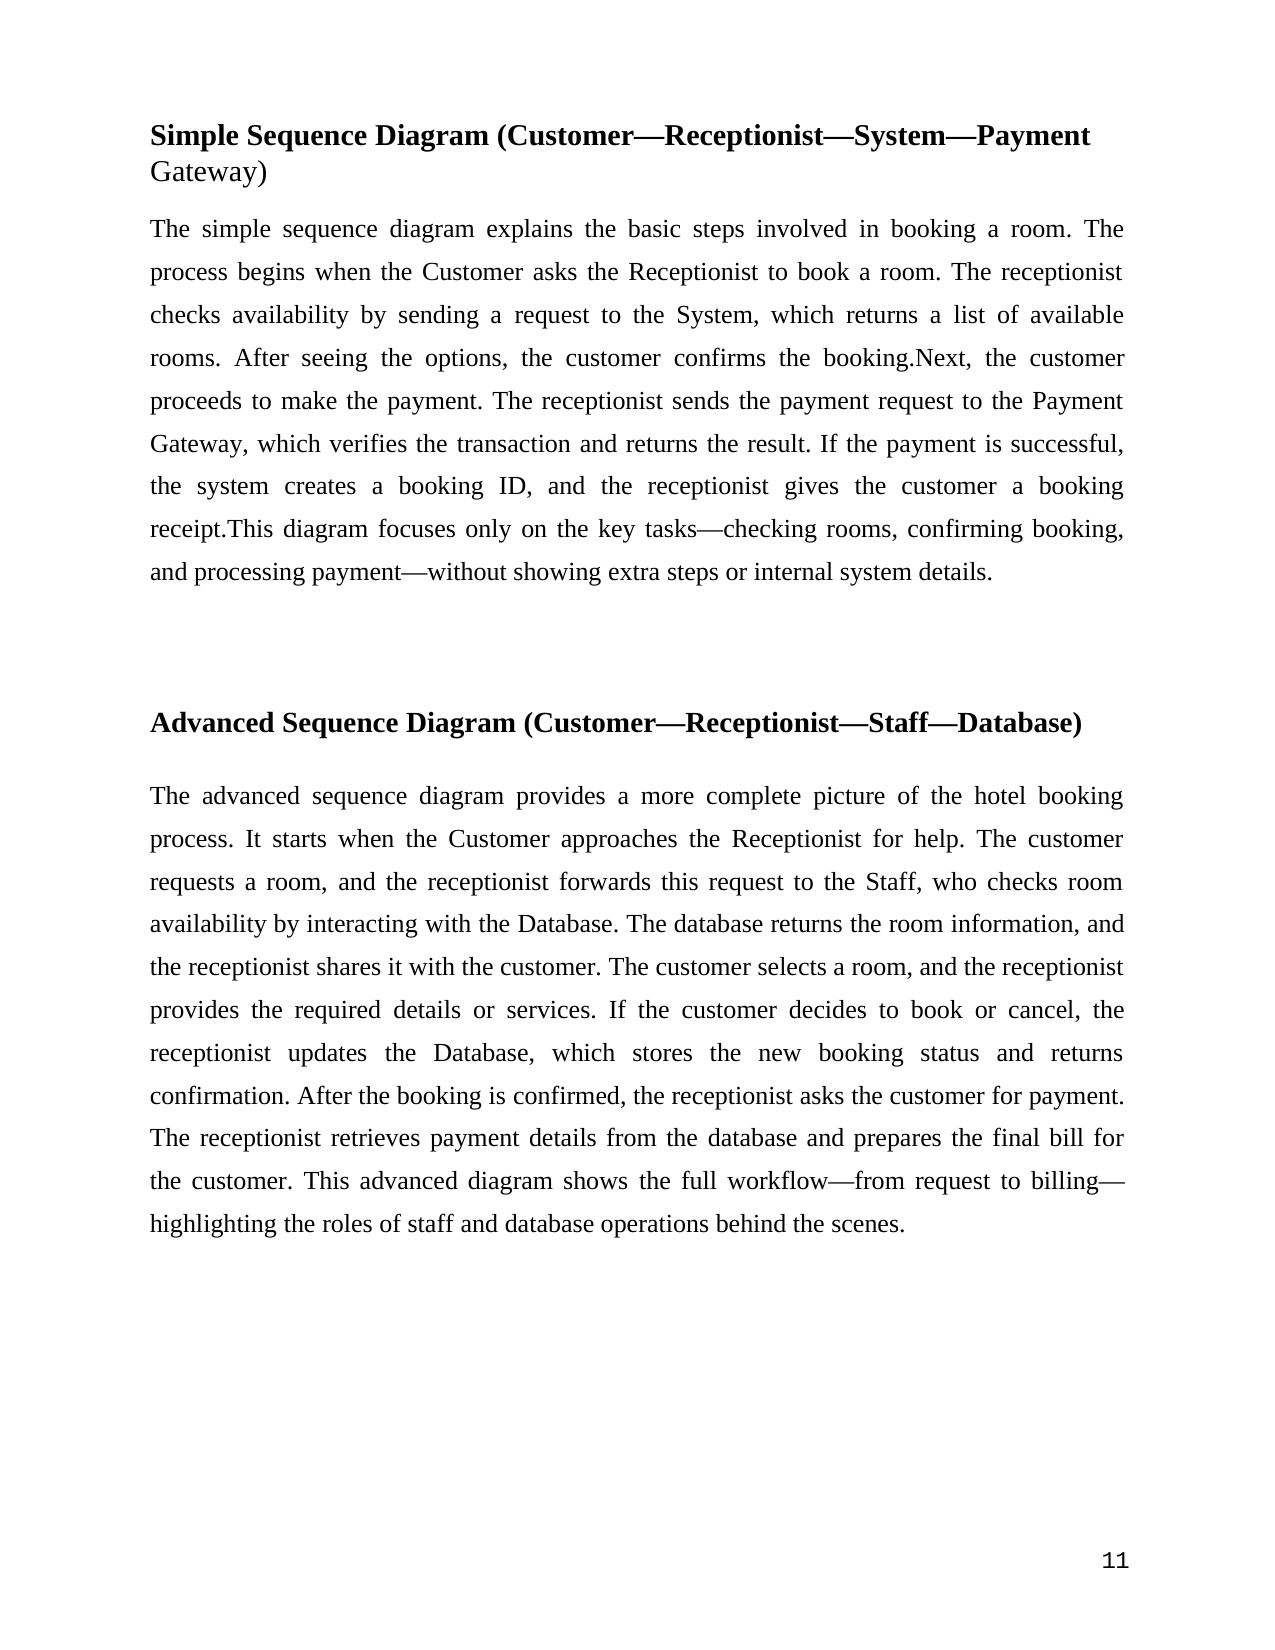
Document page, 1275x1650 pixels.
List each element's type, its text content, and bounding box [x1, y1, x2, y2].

subtitle Gateway) [150, 153, 1162, 187]
text The simple sequence diagram explains the basic steps involved in booking a room. The process begins when the Customer asks the Receptionist to book a room. The receptionist checks availability by sending a request to the System, which returns a list of available rooms. After seeing the options, the customer confirms the booking.Next, the customer proceeds to make the payment. The receptionist sends the payment request to the Payment Gateway, which verifies the transaction and returns the result. If the payment is successful, the system creates a booking ID, and the receptionist gives the customer a booking receipt.This diagram focuses only on the key tasks—checking rooms, confirming booking, and processing payment—without showing extra steps or internal system details. [149, 213, 1125, 586]
subtitle Simple Sequence Diagram (Customer—Receptionist—System—Payment [150, 117, 1162, 152]
subtitle Advanced Sequence Diagram (Customer—Receptionist—Staff—Database) [150, 706, 1162, 739]
text The advanced sequence diagram provides a more complete picture of the hotel booking process. It starts when the Customer approaches the Receptionist for help. The customer requests a room, and the receptionist forwards this request to the Staff, who checks room availability by interacting with the Database. The database returns the room information, and the receptionist shares it with the customer. The customer selects a room, and the receptionist provides the required details or services. If the customer decides to book or cancel, the receptionist updates the Database, which stores the new booking status and returns confirmation. After the booking is confirmed, the receptionist asks the customer for payment. The receptionist retrieves payment details from the database and prepares the final bill for the customer. This advanced diagram shows the full workflow—from request to billing—highlighting the roles of staff and database operations behind the scenes. [149, 780, 1125, 1238]
